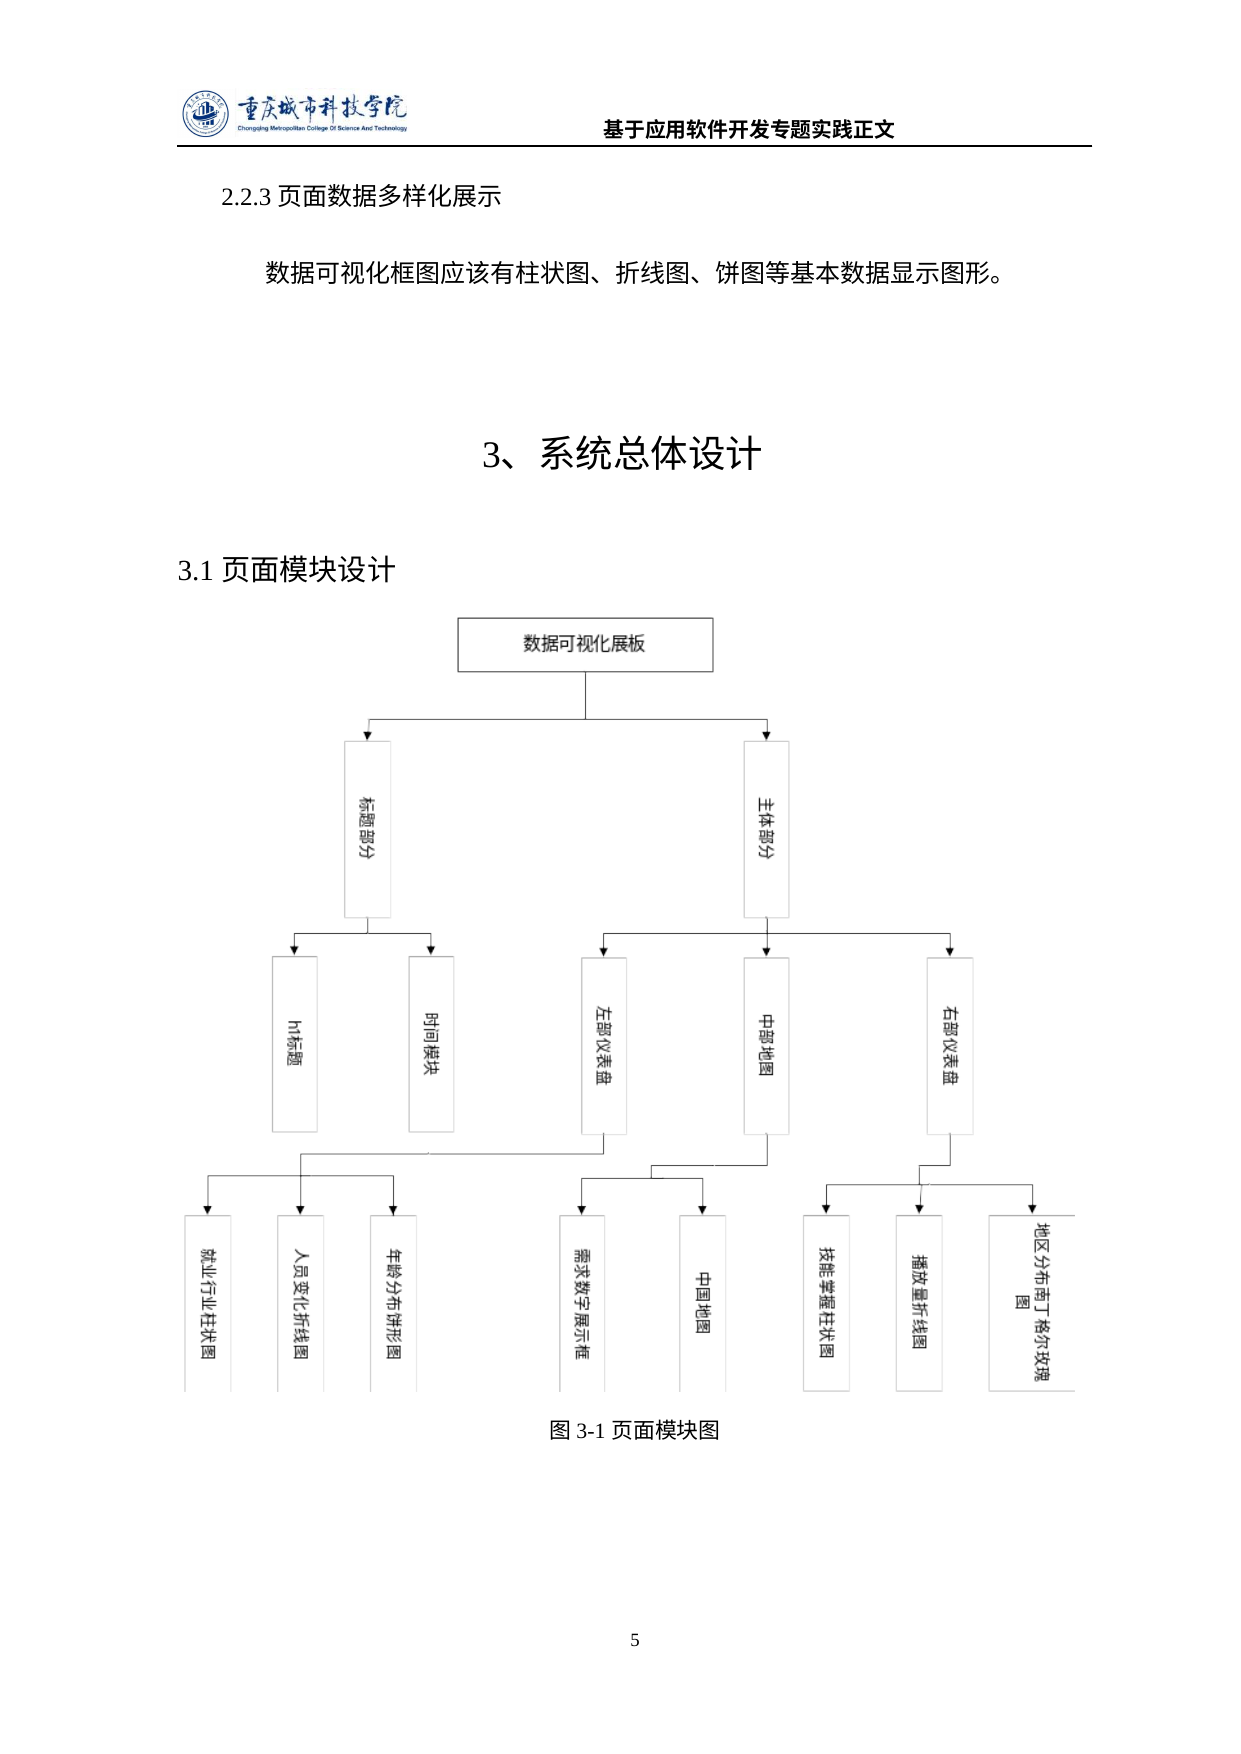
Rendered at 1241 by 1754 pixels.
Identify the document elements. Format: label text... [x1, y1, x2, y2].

subtitle 3、系统总体设计 [177, 419, 1092, 484]
text 数据可视化框图应该有柱状图、折线图、饼图等基本数据显示图形。 [177, 239, 1092, 304]
text 图 3-1 页面模块图 [177, 1412, 1092, 1445]
text 3.1 页面模块设计 [177, 536, 1092, 601]
text 2.2.3 页面数据多样化展示 [177, 162, 1092, 227]
picture [177, 88, 414, 138]
